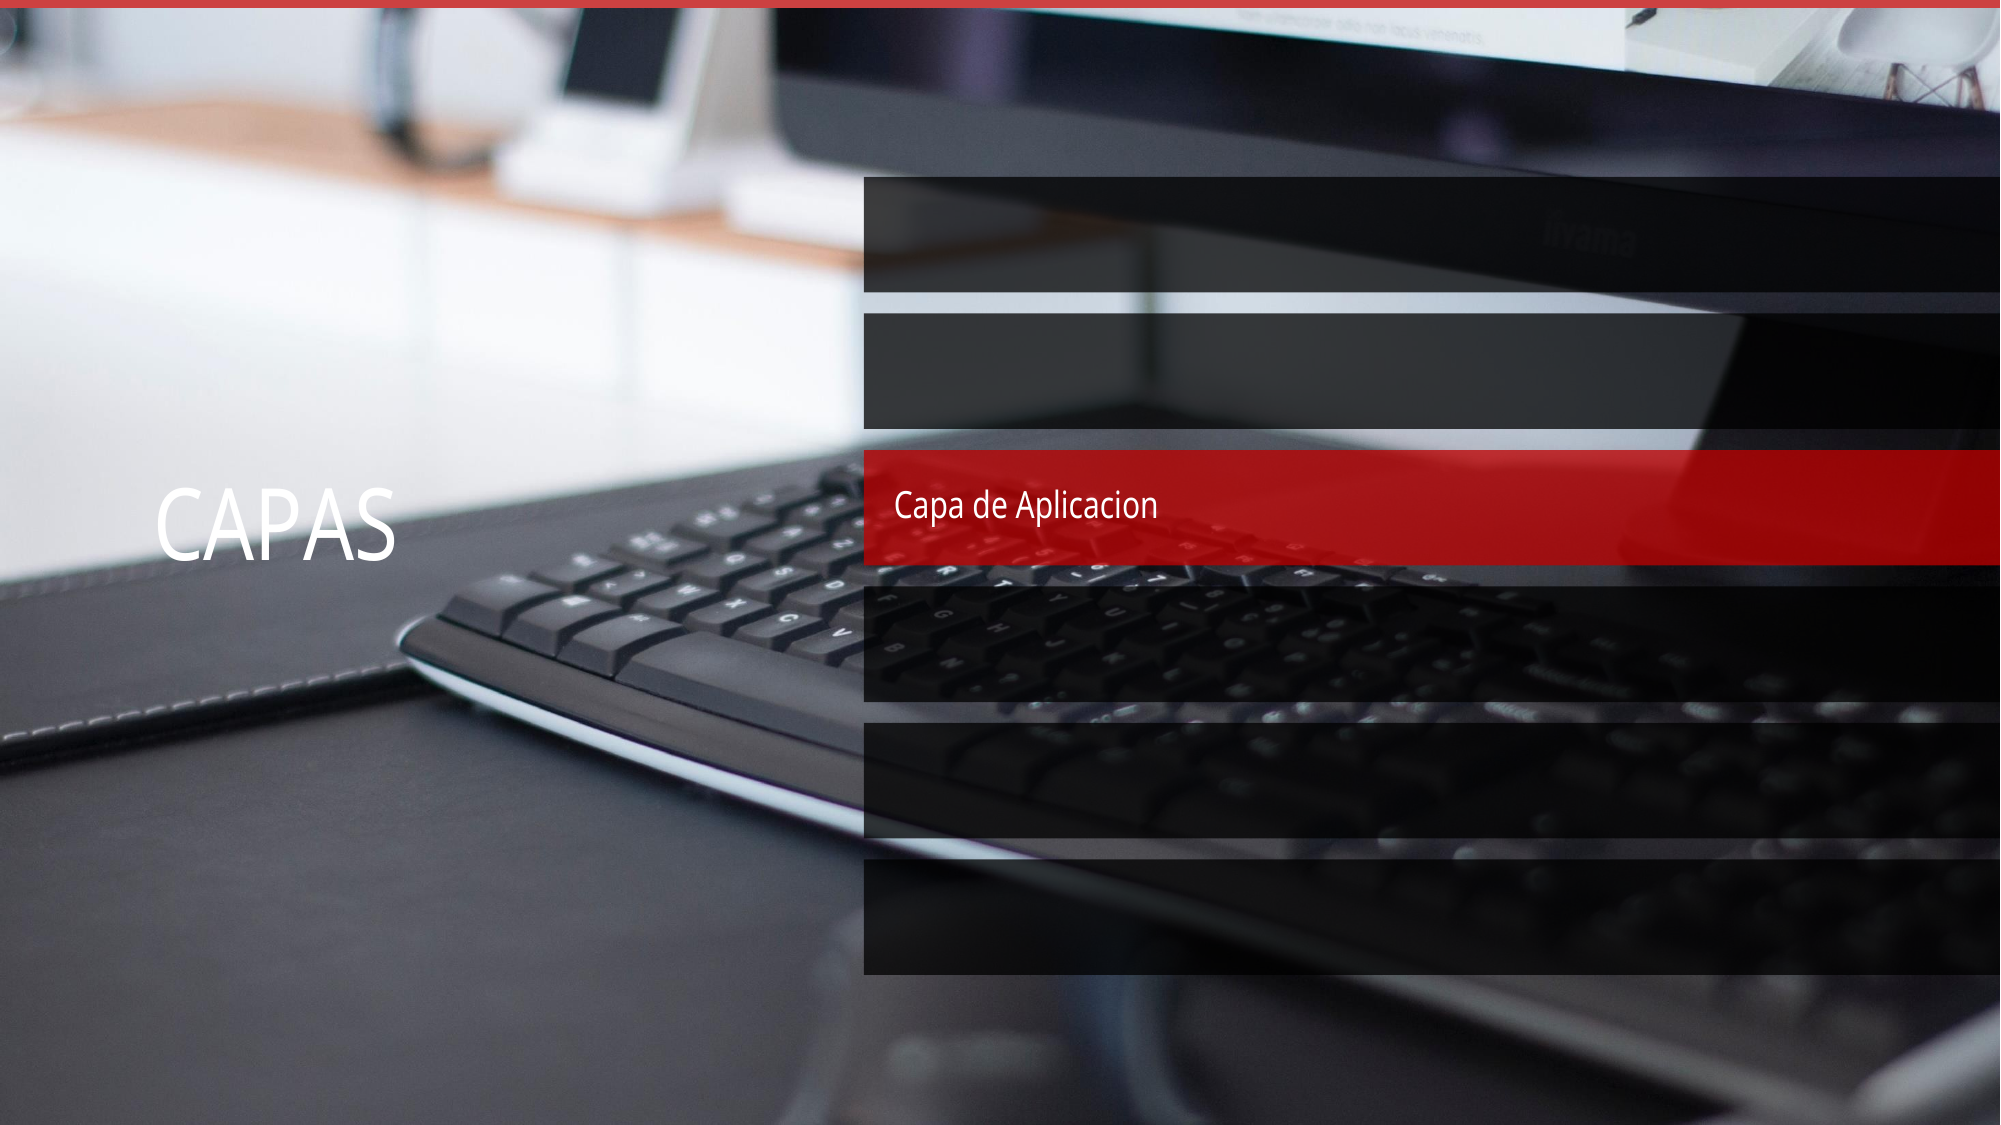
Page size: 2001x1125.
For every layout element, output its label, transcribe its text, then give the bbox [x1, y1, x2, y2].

text Capa de Aplicacion [893, 478, 1374, 529]
text CAPAS [153, 453, 495, 590]
picture [0, 8, 2000, 1125]
